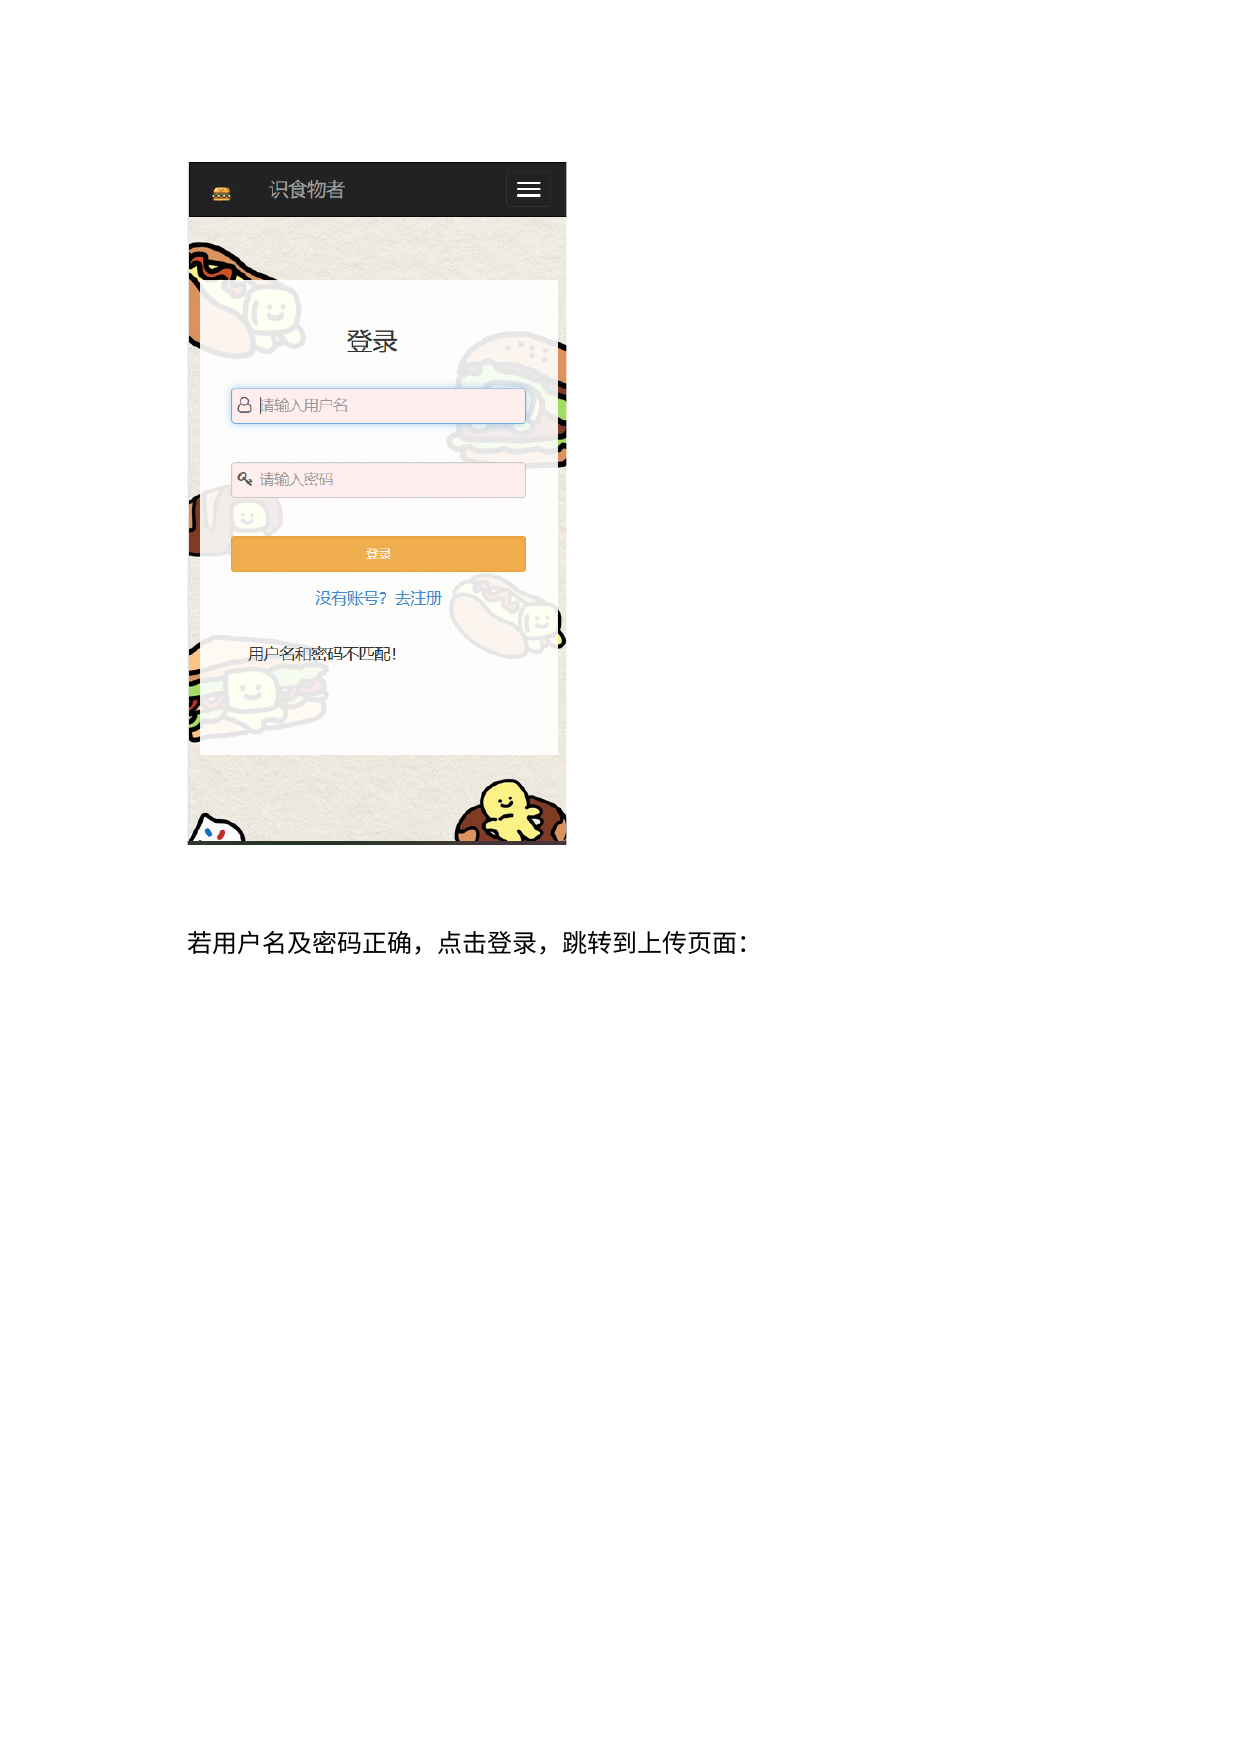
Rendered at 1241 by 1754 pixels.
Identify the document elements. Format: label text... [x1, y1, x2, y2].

text 若用户名及密码正确，点击登录，跳转到上传页面： [187, 909, 1053, 974]
picture [187, 162, 567, 845]
